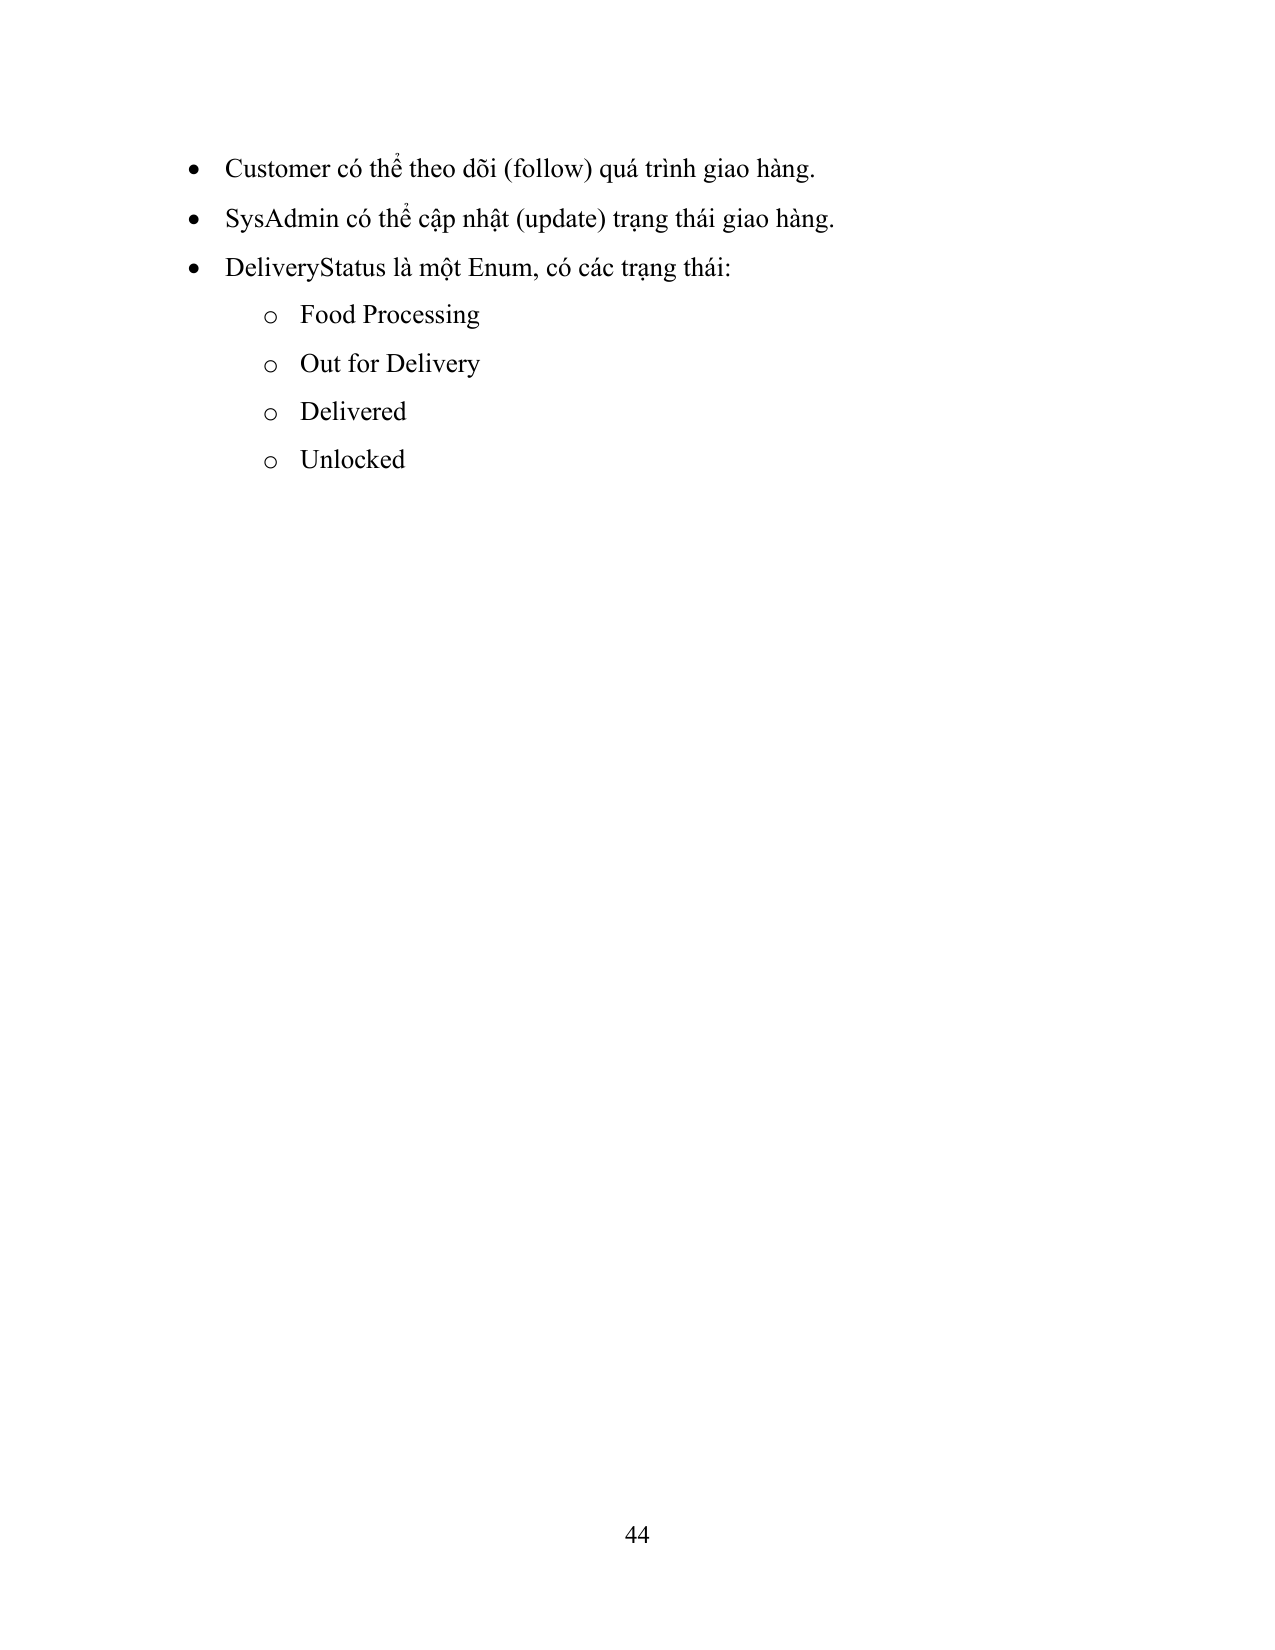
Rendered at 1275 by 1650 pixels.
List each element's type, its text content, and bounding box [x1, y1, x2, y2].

list Delivered [262, 396, 1125, 428]
list Out for Delivery [262, 348, 1125, 380]
list DeliveryStatus là một Enum, có các trạng thái: [187, 249, 1125, 283]
list Food Processing [262, 299, 1125, 332]
list Unlocked [262, 445, 1125, 477]
list SysAdmin có thể cập nhật (update) trạng thái giao hàng. [187, 200, 1125, 233]
list Customer có thể theo dõi (follow) quá trình giao hàng. [187, 150, 1125, 183]
